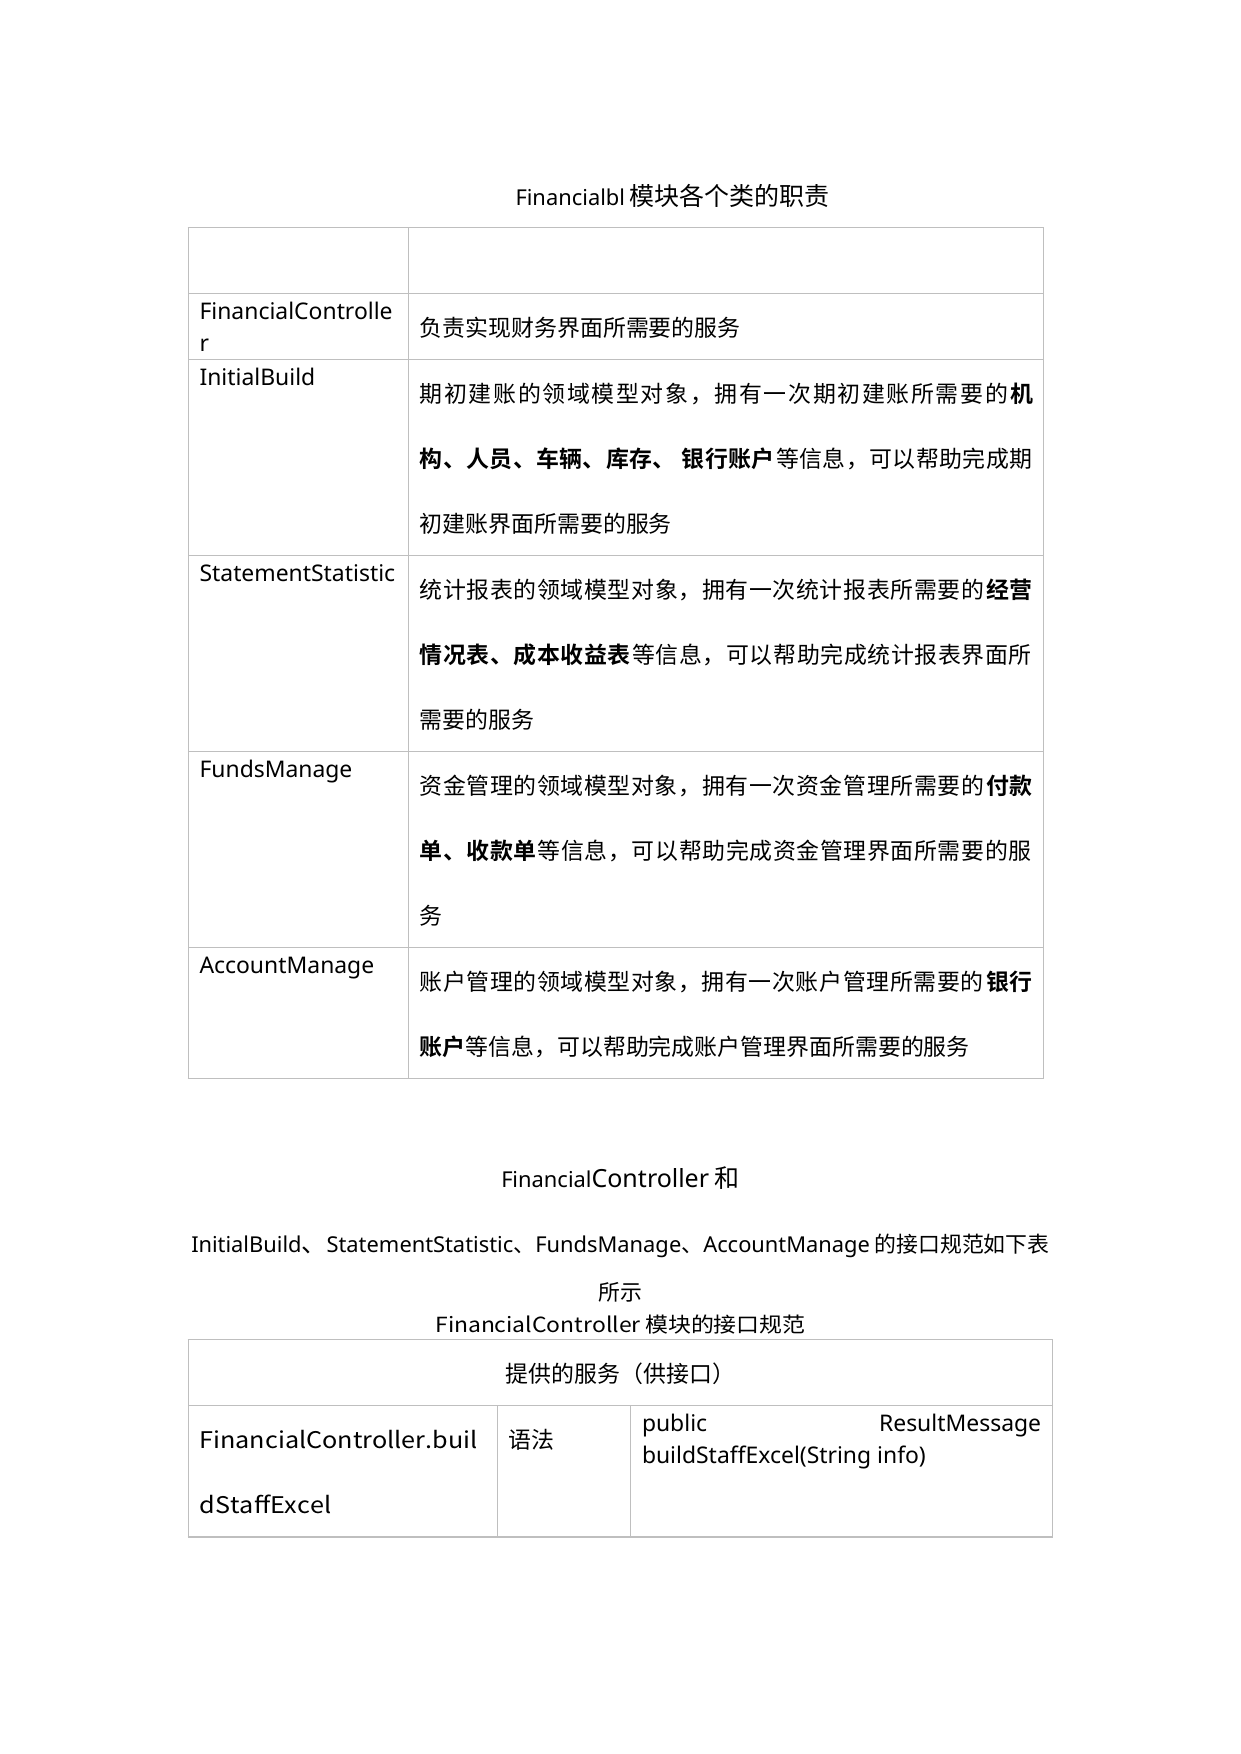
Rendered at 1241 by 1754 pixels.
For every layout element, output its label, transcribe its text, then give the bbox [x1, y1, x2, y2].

table_cell InitialBuild [189, 360, 408, 555]
table_cell FinancialController [189, 294, 408, 359]
table_cell FundsManage [189, 752, 408, 947]
text FinancialController模块的接口规范 [187, 1307, 1053, 1339]
table_cell FinancialController.buildStaffExcel [189, 1406, 497, 1536]
table_cell 语法 [498, 1406, 630, 1536]
table_cell 期初建账的领域模型对象，拥有一次期初建账所需要的机构、人员、车辆、库存、 银行账户等信息，可以帮助完成期初建账界面所需要的服务 [409, 360, 1043, 555]
text Financialbl模块各个类的职责 [284, 162, 1053, 227]
table_header 职责 [409, 228, 1043, 293]
table_cell 账户管理的领域模型对象，拥有一次账户管理所需要的银行账户等信息，可以帮助完成账户管理界面所需要的服务 [409, 948, 1043, 1078]
table_cell 负责实现财务界面所需要的服务 [409, 294, 1043, 359]
table_header 类 [189, 228, 408, 293]
table_header 提供的服务（供接口） [189, 1340, 1052, 1405]
table_cell public ResultMessage buildStaffExcel(String info) [631, 1406, 1052, 1536]
table_cell StatementStatistic [189, 556, 408, 751]
table_cell 统计报表的领域模型对象，拥有一次统计报表所需要的经营情况表、成本收益表等信息，可以帮助完成统计报表界面所需要的服务 [409, 556, 1043, 751]
table_cell 资金管理的领域模型对象，拥有一次资金管理所需要的付款单、收款单等信息，可以帮助完成资金管理界面所需要的服务 [409, 752, 1043, 947]
text FinancialController和InitialBuild、StatementStatistic、FundsManage、AccountManage的接口规范如下表所示 [187, 1144, 1053, 1307]
table_cell AccountManage [189, 948, 408, 1078]
